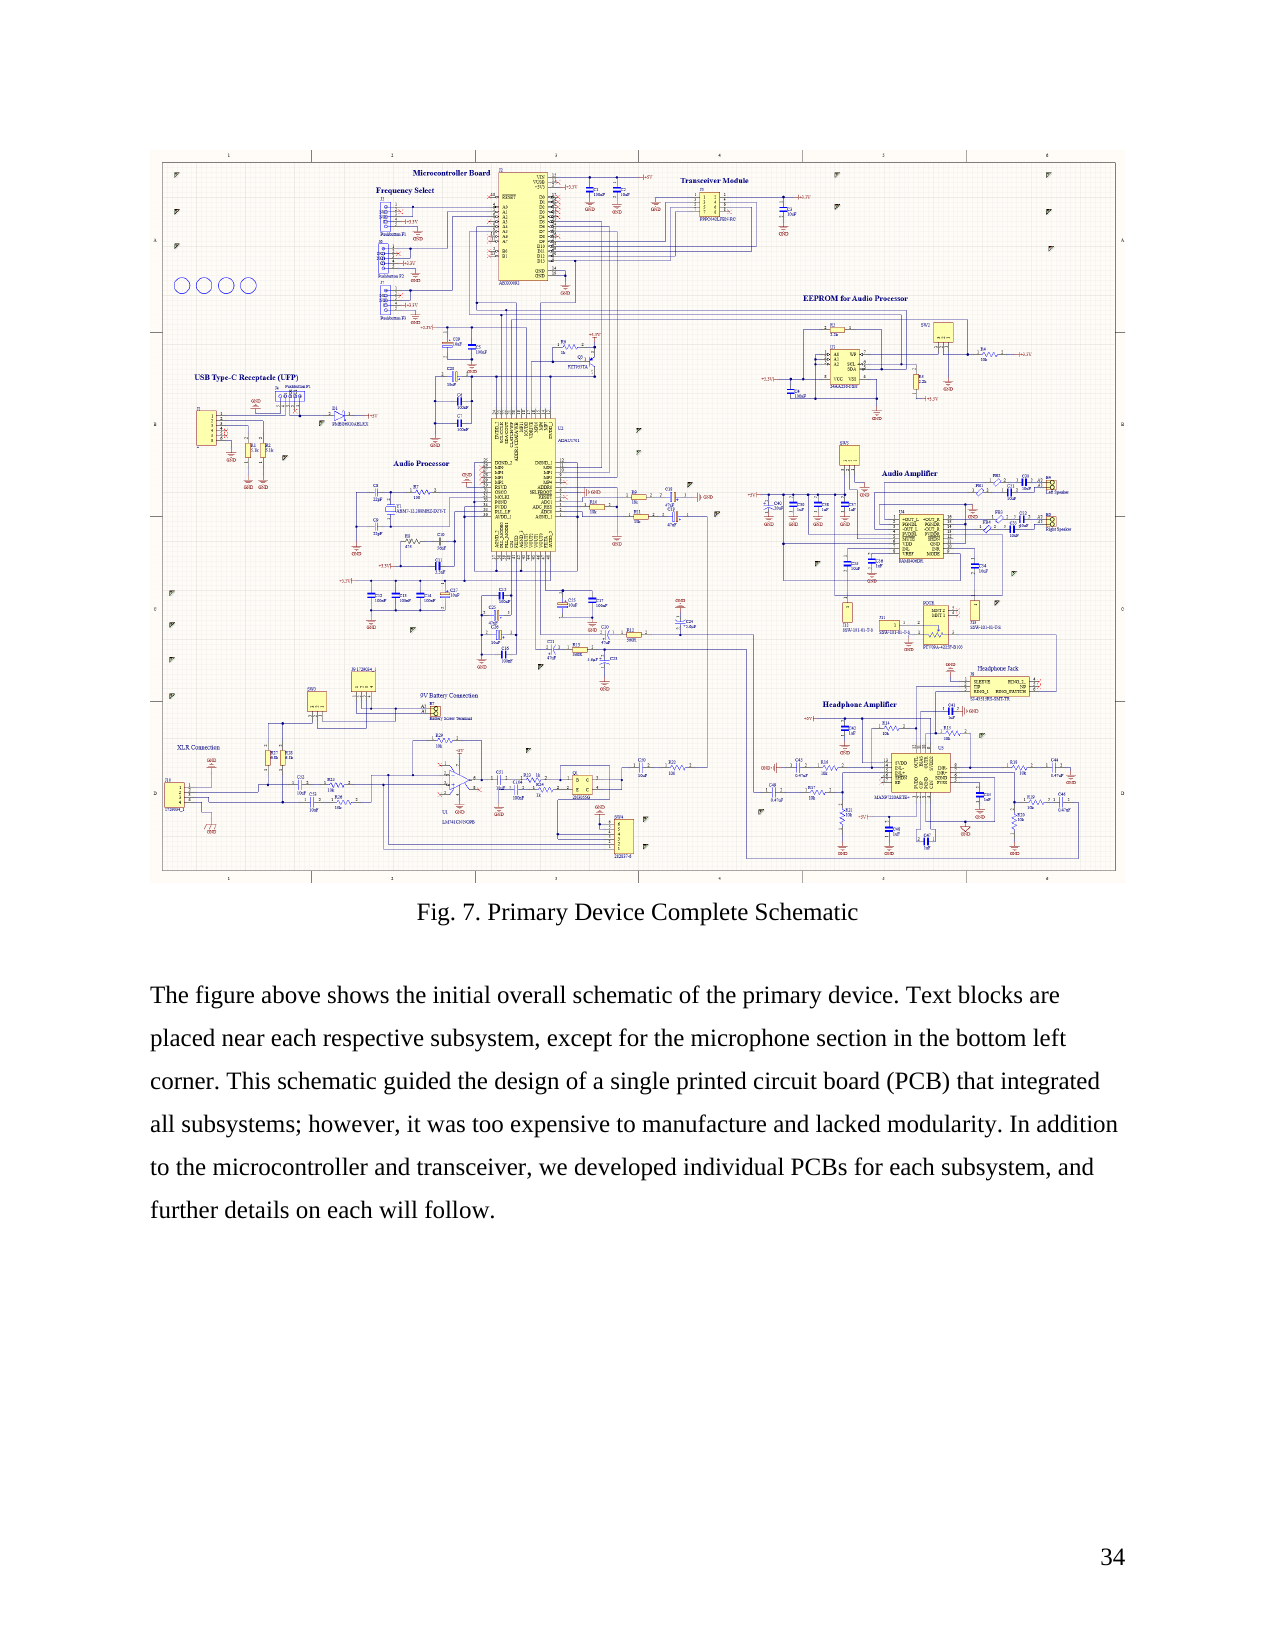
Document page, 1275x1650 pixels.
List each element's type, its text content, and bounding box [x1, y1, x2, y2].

picture [150, 150, 1125, 883]
text The figure above shows the initial overall schematic of the primary device. Text blocks are placed near each respective subsystem, except for the microphone section in the bottom left corner. This schematic guided the design of a single printed circuit board (PCB) that integrated all subsystems; however, it was too expensive to manufacture and lacked modularity. In addition to the microcontroller and transceiver, we developed individual PCBs for each subsystem, and further details on each will follow. [150, 980, 1125, 1224]
text Fig. 7. Primary Device Complete Schematic [150, 883, 1125, 926]
